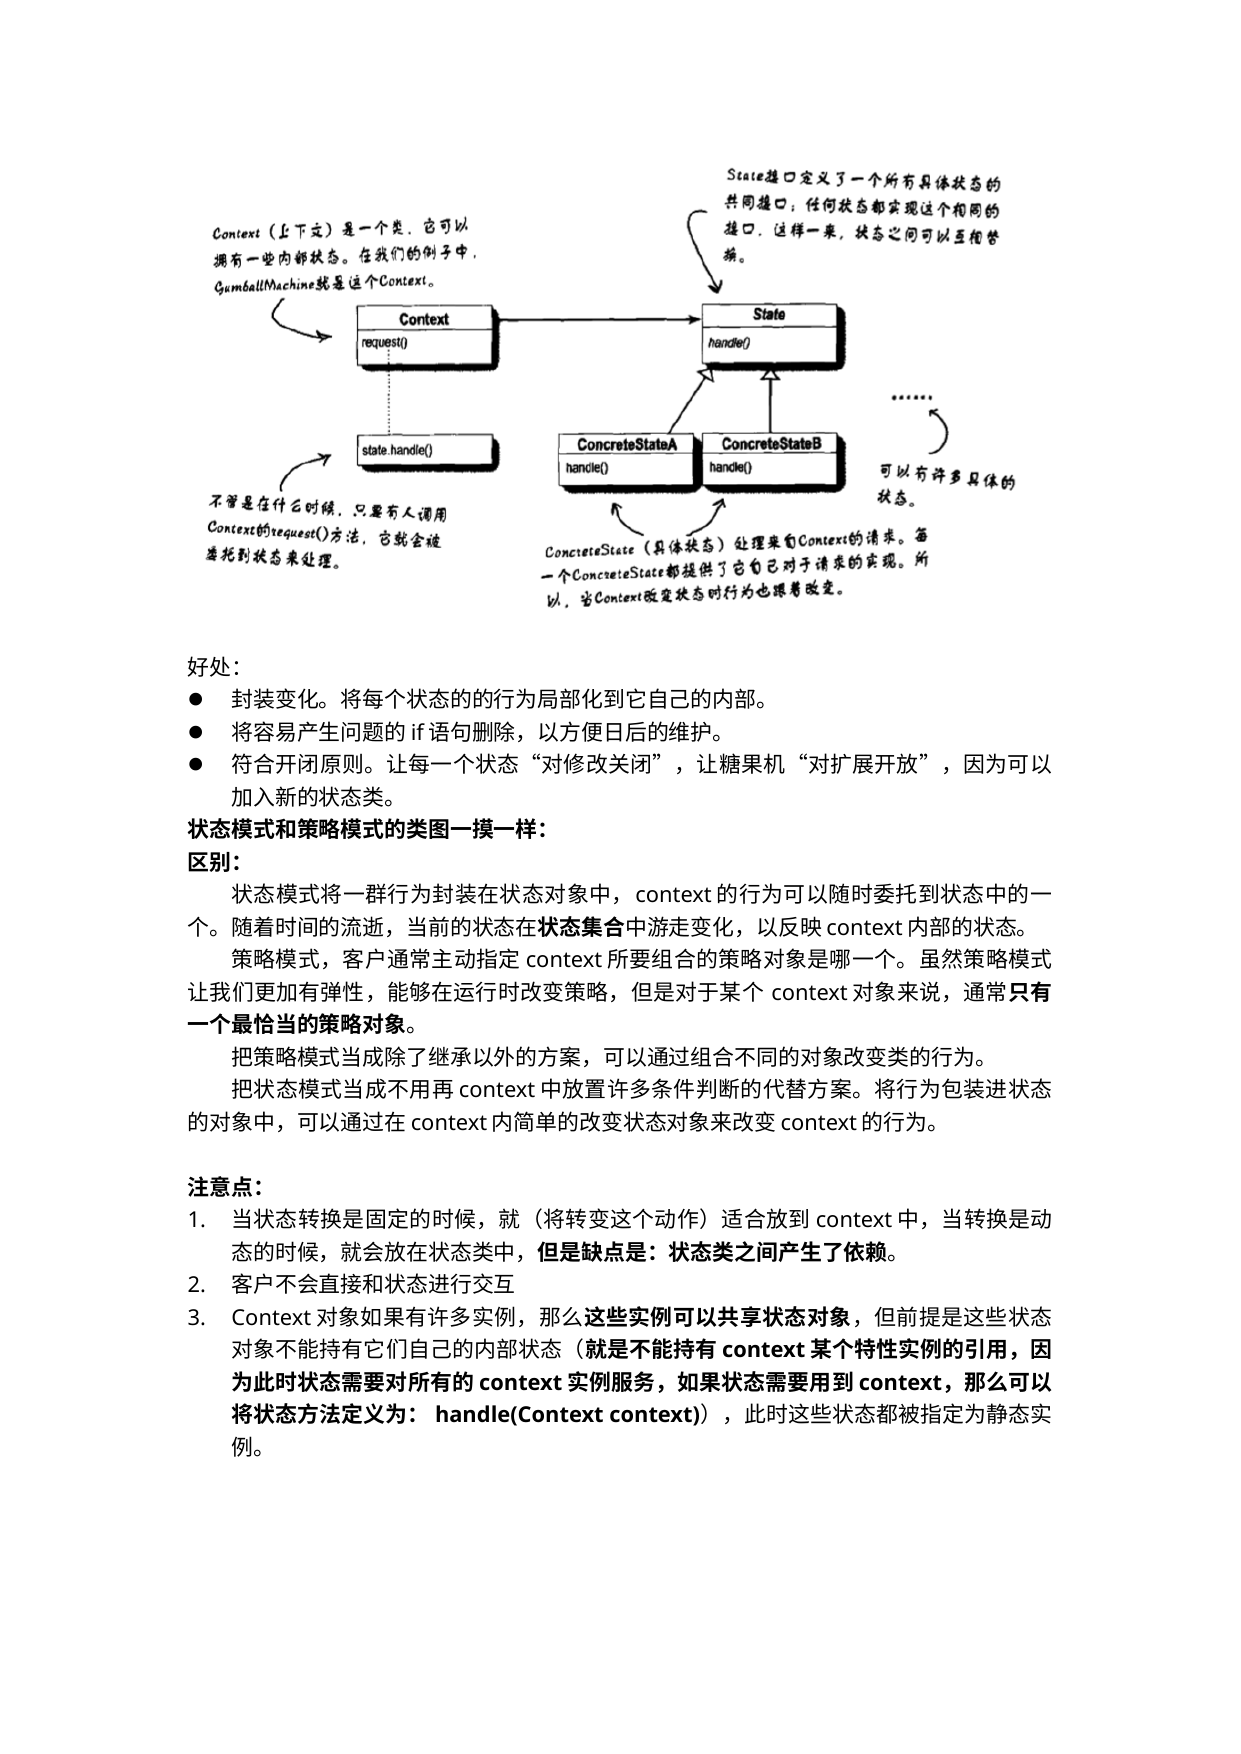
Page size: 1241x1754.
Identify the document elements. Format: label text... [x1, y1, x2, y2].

text 状态模式将一群行为封装在状态对象中，context的行为可以随时委托到状态中的一个。随着时间的流逝，当前的状态在状态集合中游走变化，以反映context内部的状态。 [187, 877, 1053, 942]
text 把策略模式当成除了继承以外的方案，可以通过组合不同的对象改变类的行为。 [187, 1039, 1053, 1072]
list 将容易产生问题的if语句删除，以方便日后的维护。 [187, 714, 1053, 747]
text 状态模式和策略模式的类图一摸一样： [187, 812, 1053, 844]
list Context对象如果有许多实例，那么这些实例可以共享状态对象，但前提是这些状态对象不能持有它们自己的内部状态（就是不能持有context某个特性实例的引用，因为此时状态需要对所有的context实例服务，如果状态需要用到context，那么可以将状态方法定义为： handle(Context context)），此时这些状态都被指定为静态实例。 [187, 1299, 1053, 1462]
text 把状态模式当成不用再context中放置许多条件判断的代替方案。将行为包装进状态的对象中，可以通过在context内简单的改变状态对象来改变context的行为。 [187, 1072, 1053, 1137]
text 好处： [187, 649, 1053, 682]
list 客户不会直接和状态进行交互 [187, 1267, 1053, 1299]
list 当状态转换是固定的时候，就（将转变这个动作）适合放到context中，当转换是动态的时候，就会放在状态类中，但是缺点是：状态类之间产生了依赖。 [187, 1202, 1053, 1267]
text 策略模式，客户通常主动指定context所要组合的策略对象是哪一个。虽然策略模式让我们更加有弹性，能够在运行时改变策略，但是对于某个context对象来说，通常只有一个最恰当的策略对象。 [187, 942, 1053, 1039]
text 区别： [187, 844, 1053, 877]
list 封装变化。将每个状态的的行为局部化到它自己的内部。 [187, 682, 1053, 714]
picture [187, 162, 1053, 631]
text 注意点： [187, 1169, 1053, 1202]
list 符合开闭原则。让每一个状态“对修改关闭”，让糖果机“对扩展开放”，因为可以加入新的状态类。 [187, 747, 1053, 812]
